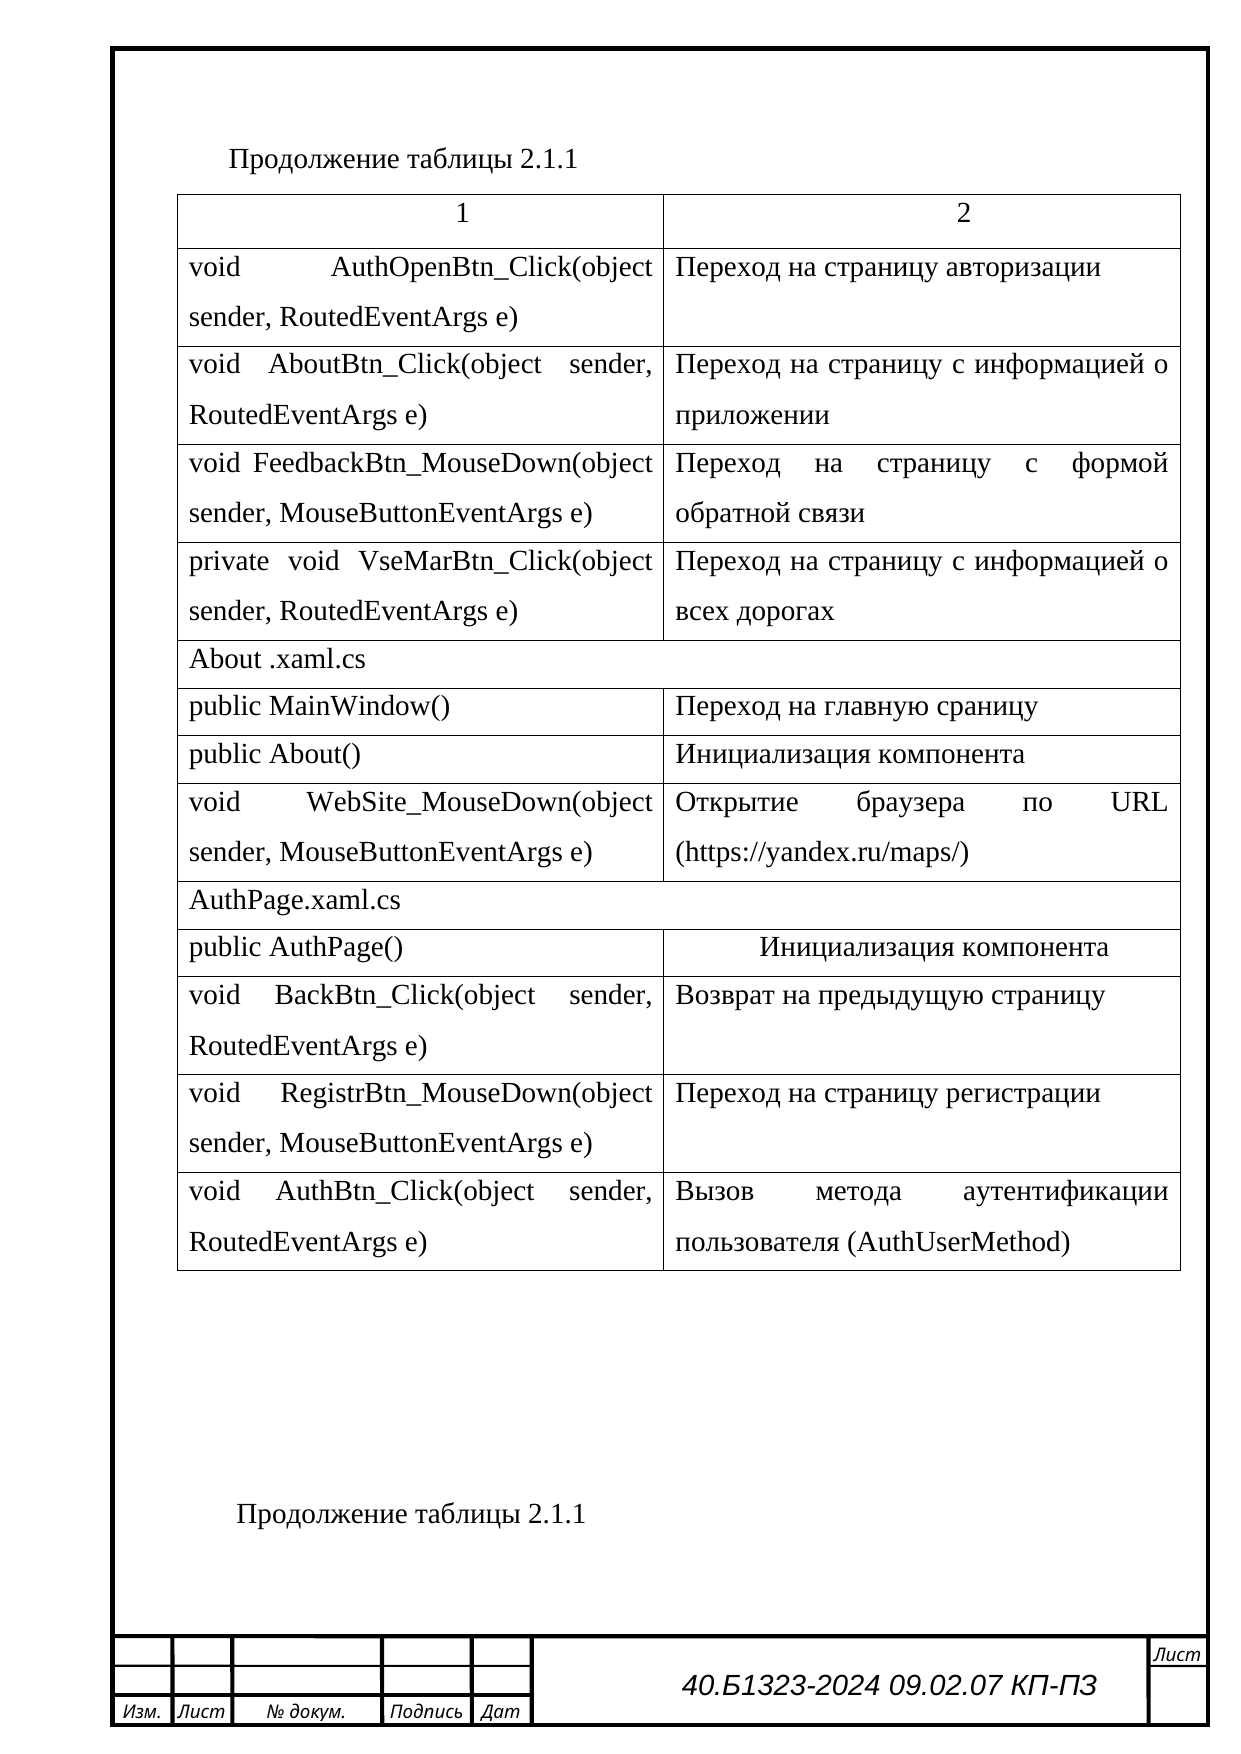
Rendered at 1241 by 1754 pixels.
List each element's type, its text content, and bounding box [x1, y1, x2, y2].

table_cell Переход на страницу авторизации [664, 249, 1180, 346]
table_cell Переход на страницу с информацией о приложении [664, 347, 1180, 444]
table_cell void FeedbackBtn_MouseDown(object sender, MouseButtonEventArgs e) [178, 445, 663, 542]
table_cell Инициализация компонента [664, 930, 1180, 976]
table_cell void WebSite_MouseDown(object sender, MouseButtonEventArgs e) [178, 784, 663, 881]
table_cell Переход на страницу регистрации [664, 1075, 1180, 1172]
text Продолжение таблицы 2.1.1 [236, 1496, 1181, 1530]
table_cell Переход на страницу с формой обратной связи [664, 445, 1180, 542]
table_header 2 [664, 195, 1180, 248]
table_cell void RegistrBtn_MouseDown(object sender, MouseButtonEventArgs e) [178, 1075, 663, 1172]
table_cell void AuthOpenBtn_Click(object sender, RoutedEventArgs e) [178, 249, 663, 346]
table_cell void AboutBtn_Click(object sender, RoutedEventArgs e) [178, 347, 663, 444]
table_cell public MainWindow() [178, 689, 663, 735]
table_cell public About() [178, 736, 663, 783]
table_cell About .xaml.cs [178, 641, 1180, 687]
table_cell AuthPage.xaml.cs [178, 882, 1180, 928]
table_cell Вызов метода аутентификации пользователя (AuthUserMethod) [664, 1173, 1180, 1270]
table_cell Инициализация компонента [664, 736, 1180, 783]
table_cell void BackBtn_Click(object sender, RoutedEventArgs e) [178, 977, 663, 1074]
table_cell public AuthPage() [178, 930, 663, 976]
table_header 1 [178, 195, 663, 248]
table_cell Переход на страницу с информацией о всех дорогах [664, 543, 1180, 640]
text Продолжение таблицы 2.1.1 [177, 141, 1181, 174]
table_cell Открытие браузера по URL (https://yandex.ru/maps/) [664, 784, 1180, 881]
table_cell Переход на главную сраницу [664, 689, 1180, 735]
table_cell Возврат на предыдущую страницу [664, 977, 1180, 1074]
table_cell void AuthBtn_Click(object sender, RoutedEventArgs e) [178, 1173, 663, 1270]
table_cell private void VseMarBtn_Click(object sender, RoutedEventArgs e) [178, 543, 663, 640]
